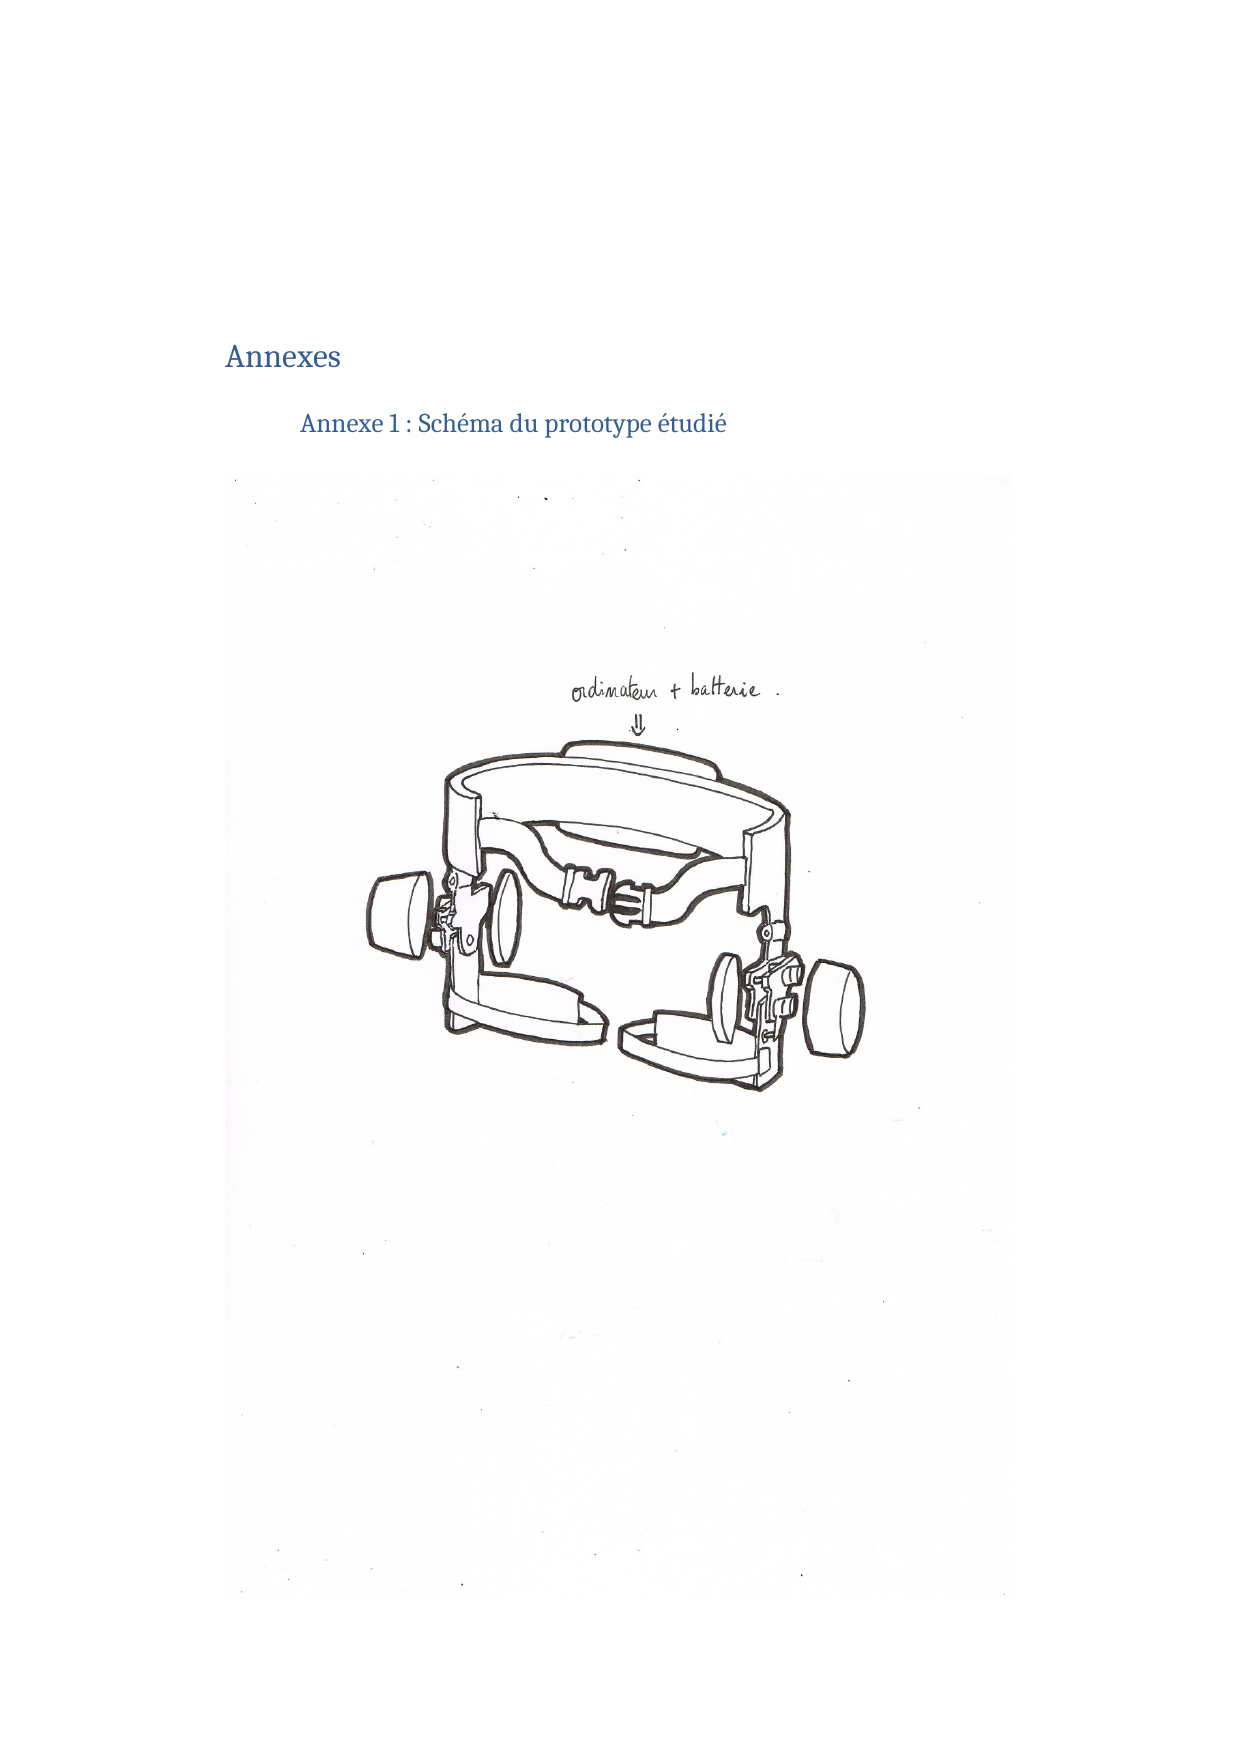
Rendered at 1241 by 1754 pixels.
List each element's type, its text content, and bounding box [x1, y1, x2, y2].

subtitle Annexes [225, 337, 1012, 375]
picture [225, 475, 1013, 1599]
subtitle Annexe 1 : Schéma du prototype étudié [300, 408, 1012, 439]
